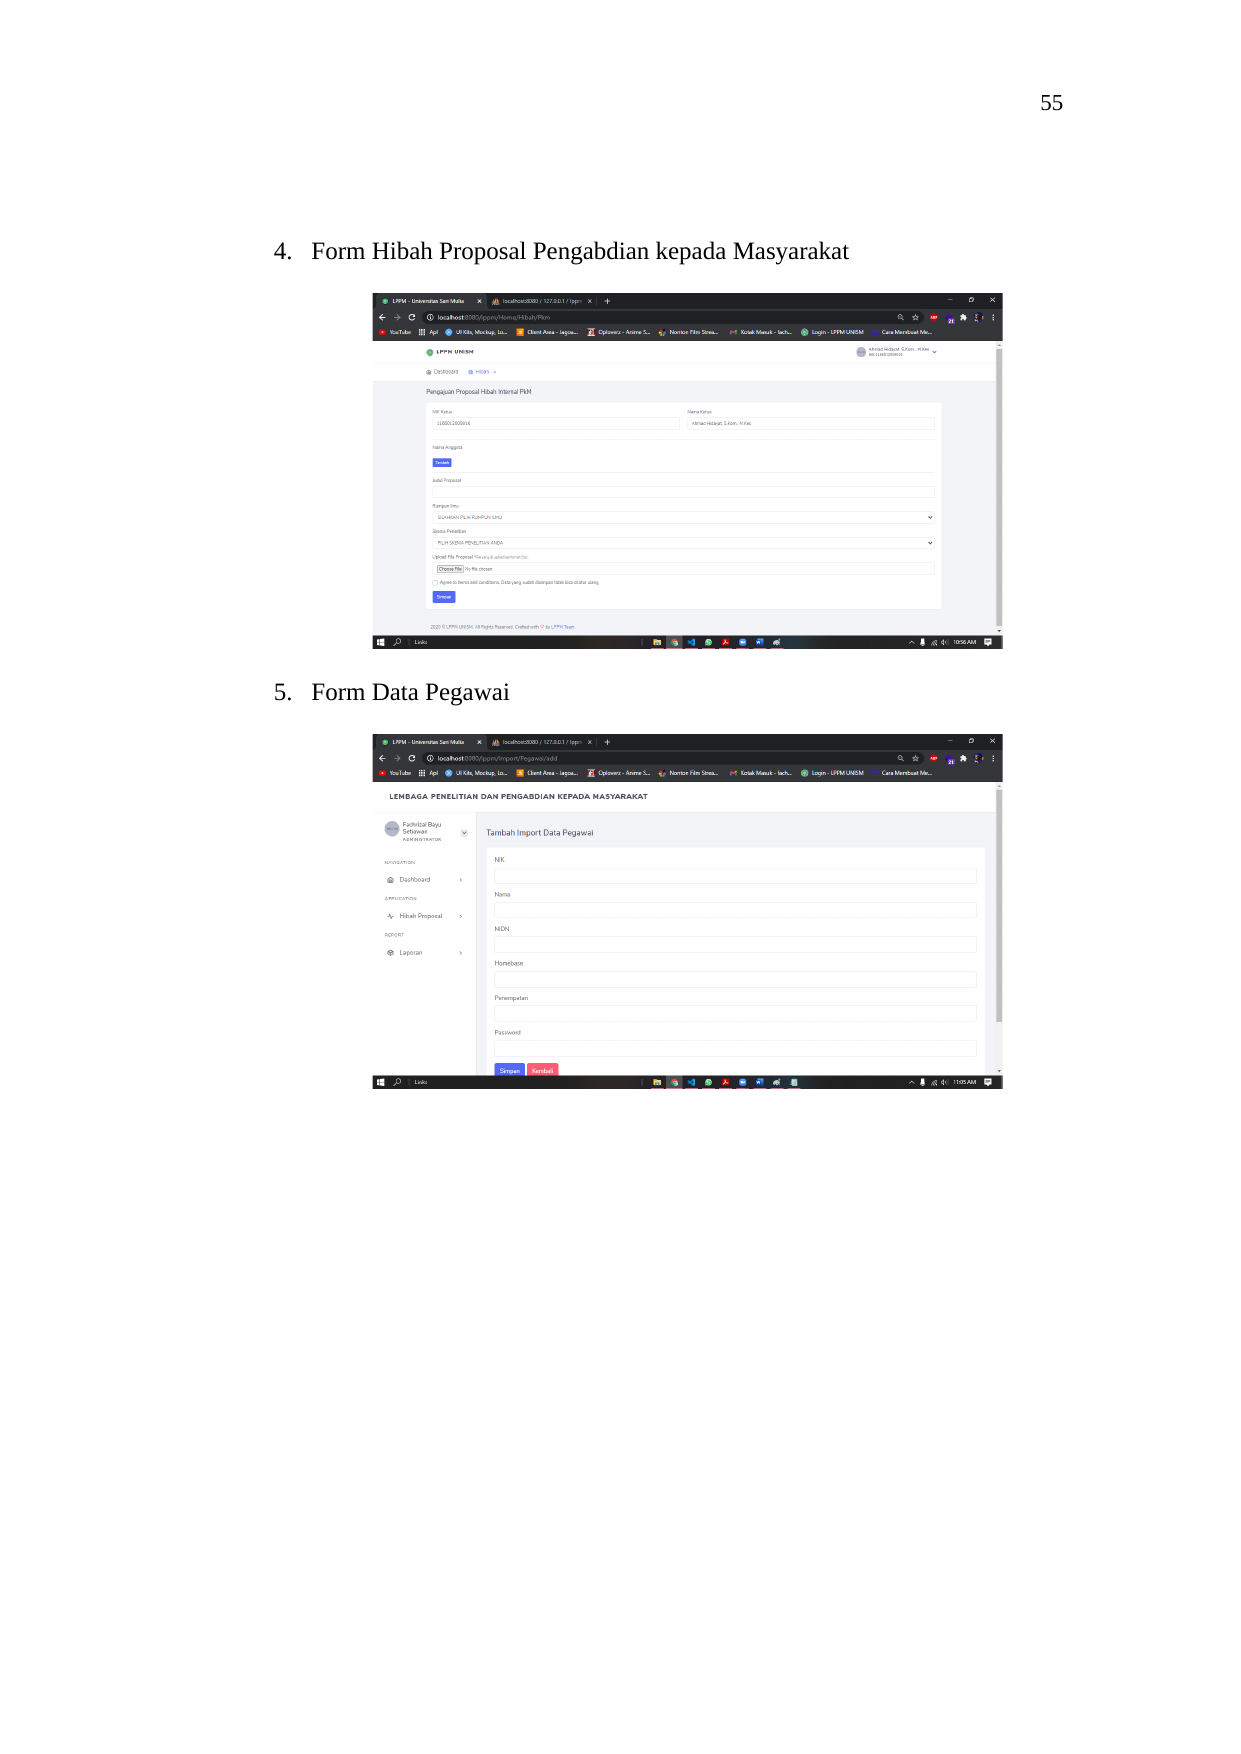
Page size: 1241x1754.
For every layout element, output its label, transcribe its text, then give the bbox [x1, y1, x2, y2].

list Form Hibah Proposal Pengabdian kepada Masyarakat [274, 236, 994, 265]
picture [372, 293, 1003, 649]
picture [372, 734, 1003, 1089]
list Form Data Pegawai [274, 677, 994, 706]
